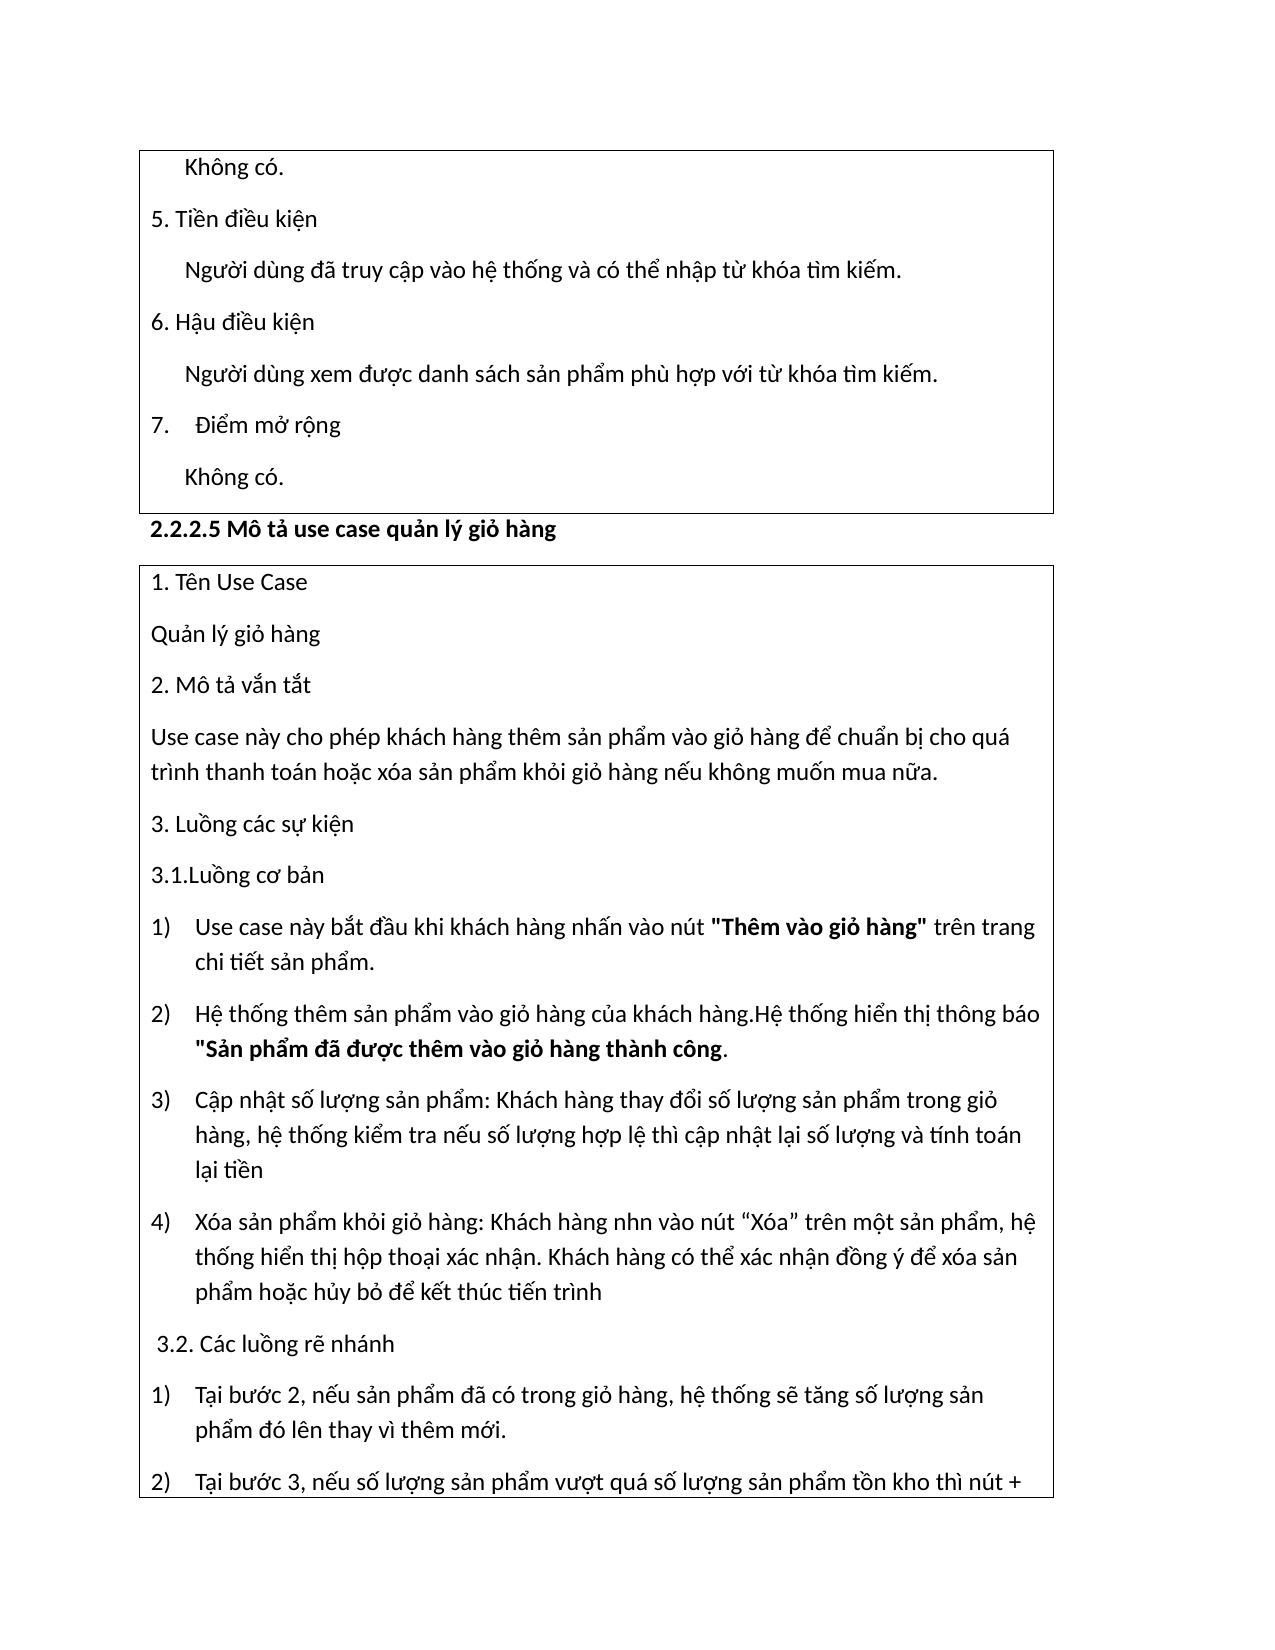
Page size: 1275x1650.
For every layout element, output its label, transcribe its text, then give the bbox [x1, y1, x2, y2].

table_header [140, 566, 1053, 1497]
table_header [140, 151, 1053, 512]
text 2.2.2.5 Mô tả use case quản lý giỏ hàng [150, 513, 1125, 544]
